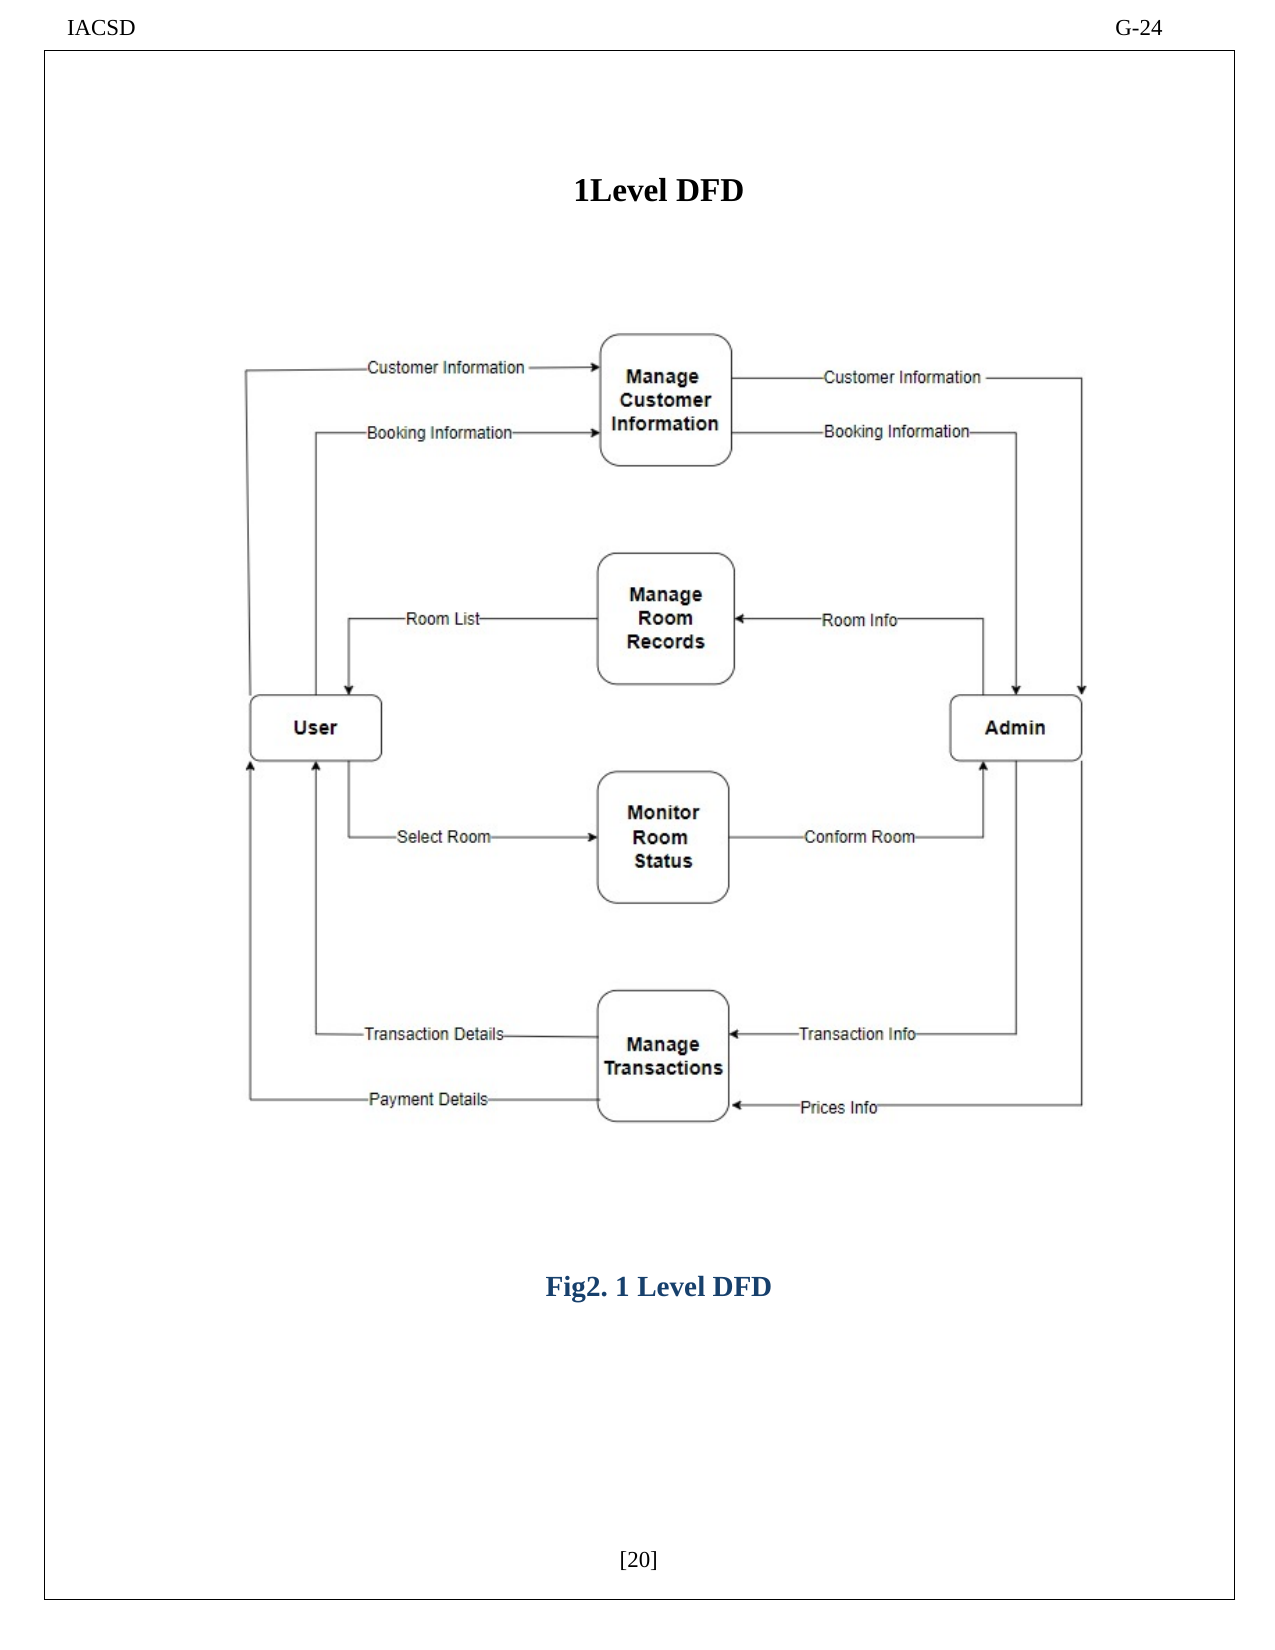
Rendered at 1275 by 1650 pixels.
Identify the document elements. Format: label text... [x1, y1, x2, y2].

subtitle 1Level DFD [256, 171, 1234, 209]
text Fig2. 1 Level DFD [385, 1269, 1234, 1302]
picture [142, 257, 1202, 1229]
